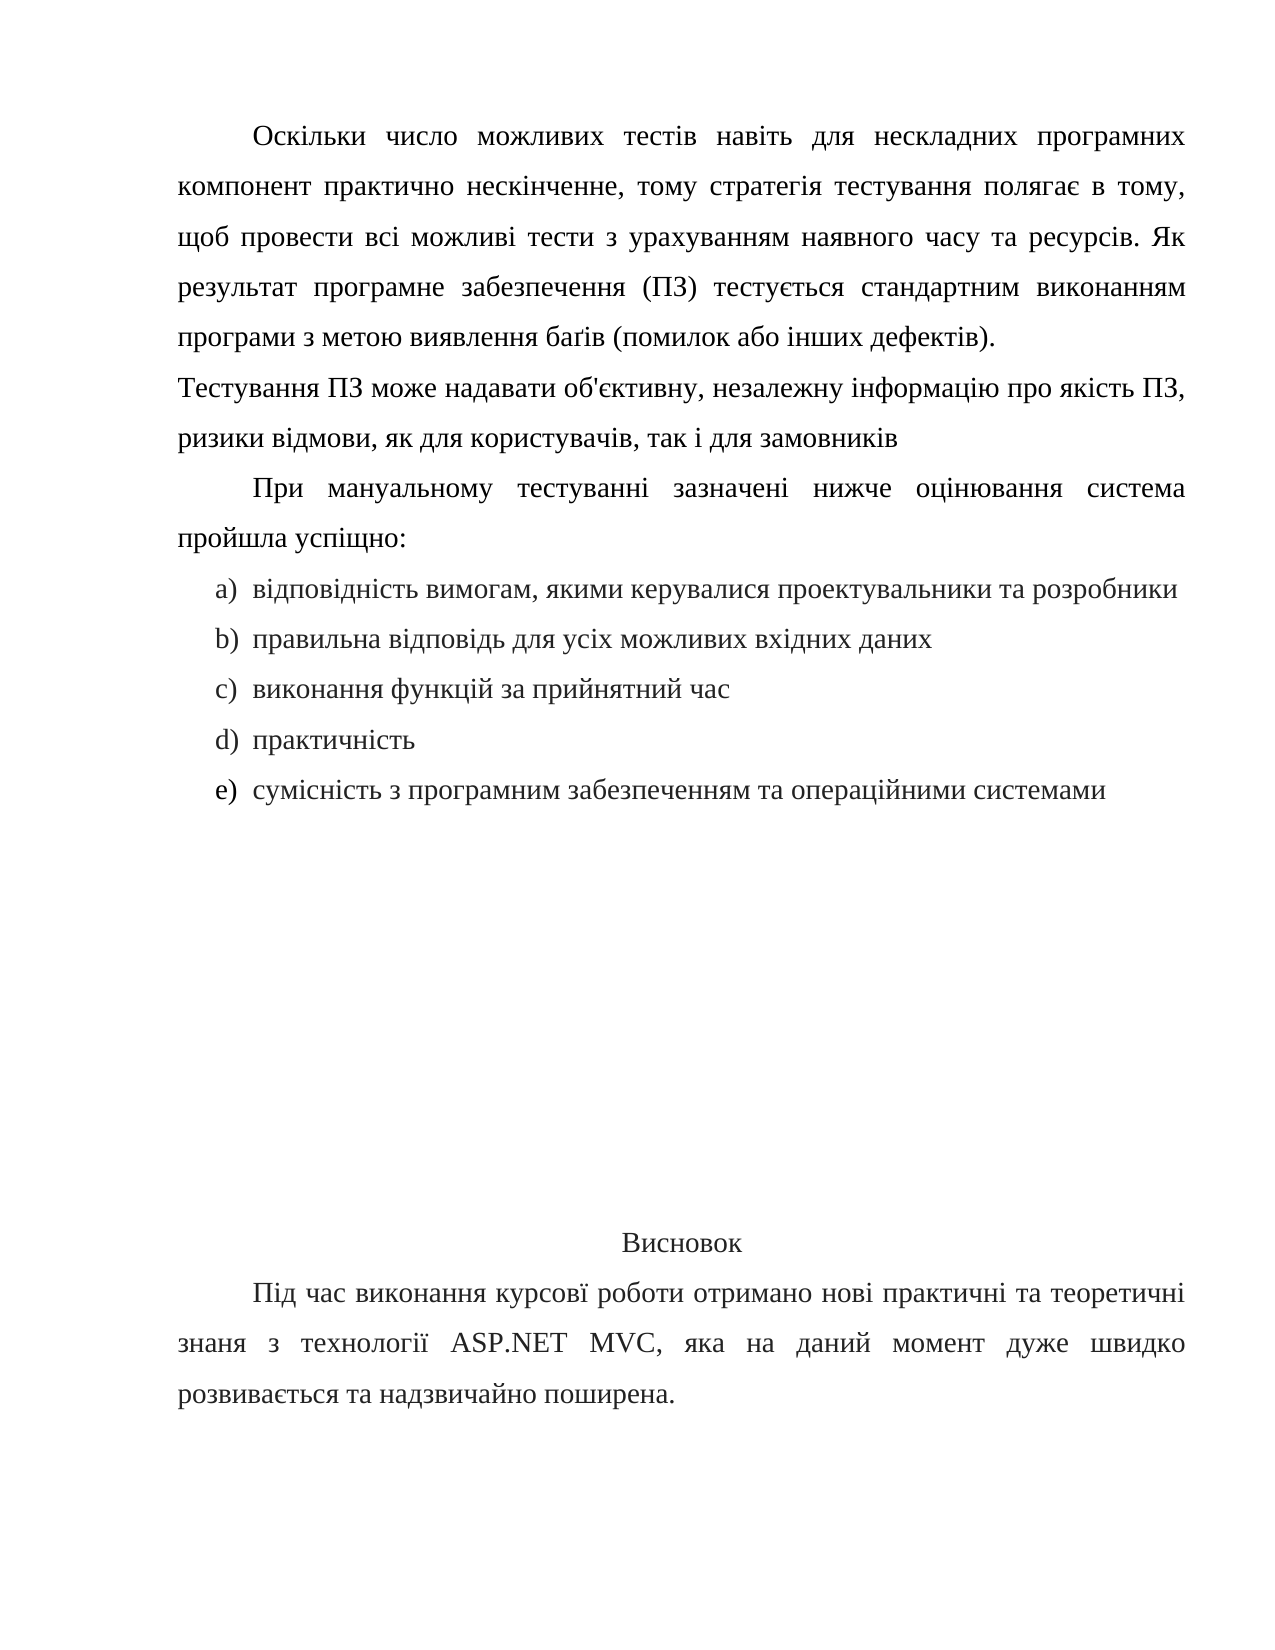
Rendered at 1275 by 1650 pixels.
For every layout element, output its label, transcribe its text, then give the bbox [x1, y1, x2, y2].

list виконання функцій за прийнятний час [215, 672, 1186, 705]
list відповідність вимогам, якими керувалися проектувальники та розробники [215, 571, 1186, 604]
text При мануальному тестуванні зазначені нижче оцінювання система пройшла успіщно: [177, 470, 1186, 554]
text Висновок [177, 1225, 1186, 1258]
text Під час виконання курсовї роботи отримано нові практичні та теоретичні знаня з технології ASP.NET MVC, яка на даний момент дуже швидко розвивається та надзвичайно поширена. [177, 1275, 1186, 1409]
text Оскільки число можливих тестів навіть для нескладних програмних компонент практично нескінченне, тому стратегія тестування полягає в тому, щоб провести всі можливі тести з урахуванням наявного часу та ресурсів. Як результат програмне забезпечення (ПЗ) тестується стандартним виконанням програми з метою виявлення баґів (помилок або інших дефектів). [177, 118, 1186, 353]
list практичність [215, 722, 1186, 755]
list правильна відповідь для усіх можливих вхідних даних [215, 621, 1186, 655]
list сумісність з програмним забезпеченням та операційними системами [215, 772, 1186, 806]
text Тестування ПЗ може надавати об'єктивну, незалежну інформацію про якість ПЗ, ризики відмови, як для користувачів, так і для замовників [177, 370, 1186, 453]
